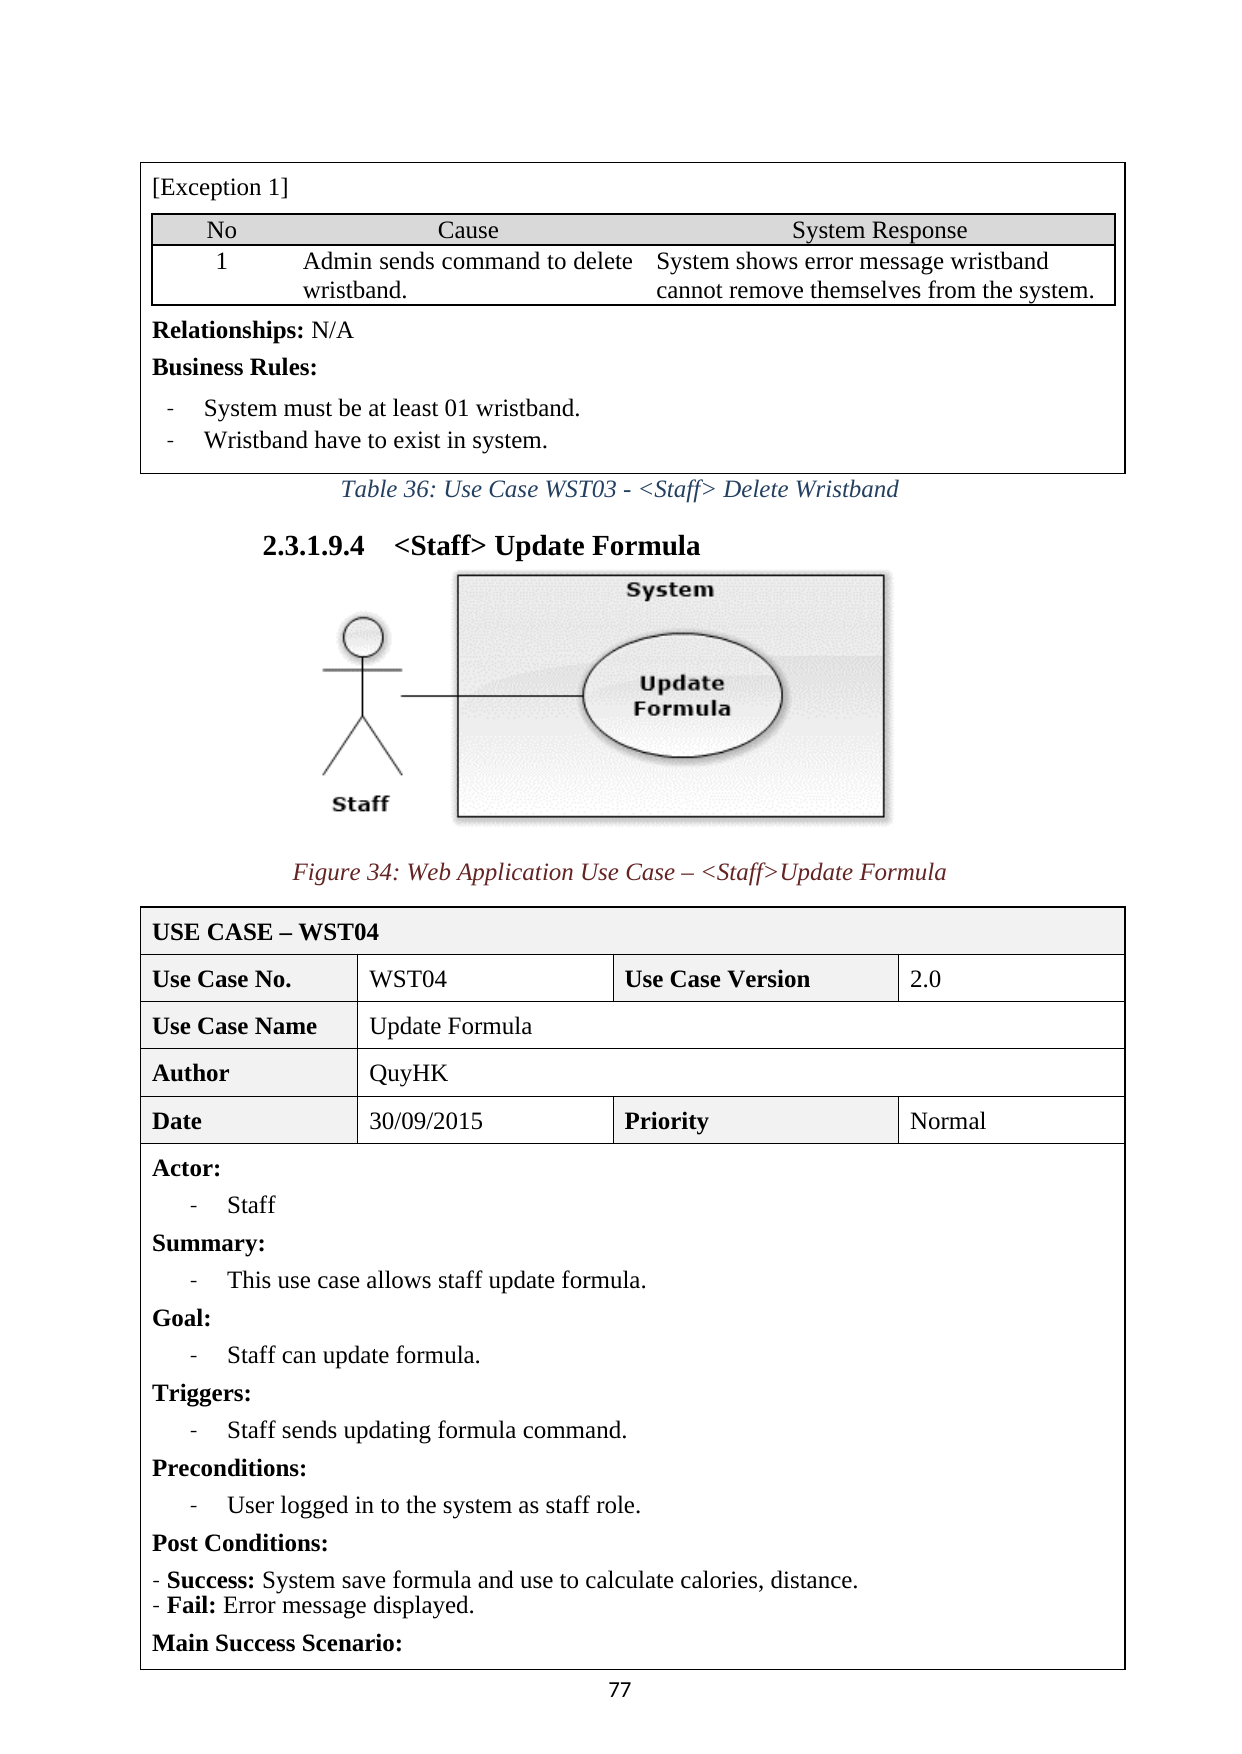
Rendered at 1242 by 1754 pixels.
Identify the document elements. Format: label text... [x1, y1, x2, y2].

table_cell Update Formula [358, 1002, 1124, 1048]
table_cell Author [141, 1049, 357, 1096]
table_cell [141, 1144, 1124, 1669]
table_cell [141, 163, 1124, 473]
picture [315, 567, 924, 857]
text Figure 34: Web Application Use Case – <Staff>Update Formula [94, 857, 1146, 886]
text Table 36: Use Case WST03 - <Staff> Delete Wristband [94, 474, 1146, 503]
table_cell Use Case Name [141, 1002, 357, 1048]
table_cell Use Case No. [141, 955, 357, 1001]
table_cell Date [141, 1097, 357, 1143]
subtitle <Staff> Update Formula [214, 528, 1146, 562]
table_cell Normal [899, 1097, 1124, 1143]
table_header USE CASE – WST04 [141, 908, 1124, 954]
table_cell Use Case Version [614, 955, 898, 1001]
table_cell Priority [614, 1097, 898, 1143]
table_cell QuyHK [358, 1049, 1124, 1096]
table_cell 2.0 [899, 955, 1124, 1001]
table_cell WST04 [358, 955, 613, 1001]
table_cell 30/09/2015 [358, 1097, 613, 1143]
